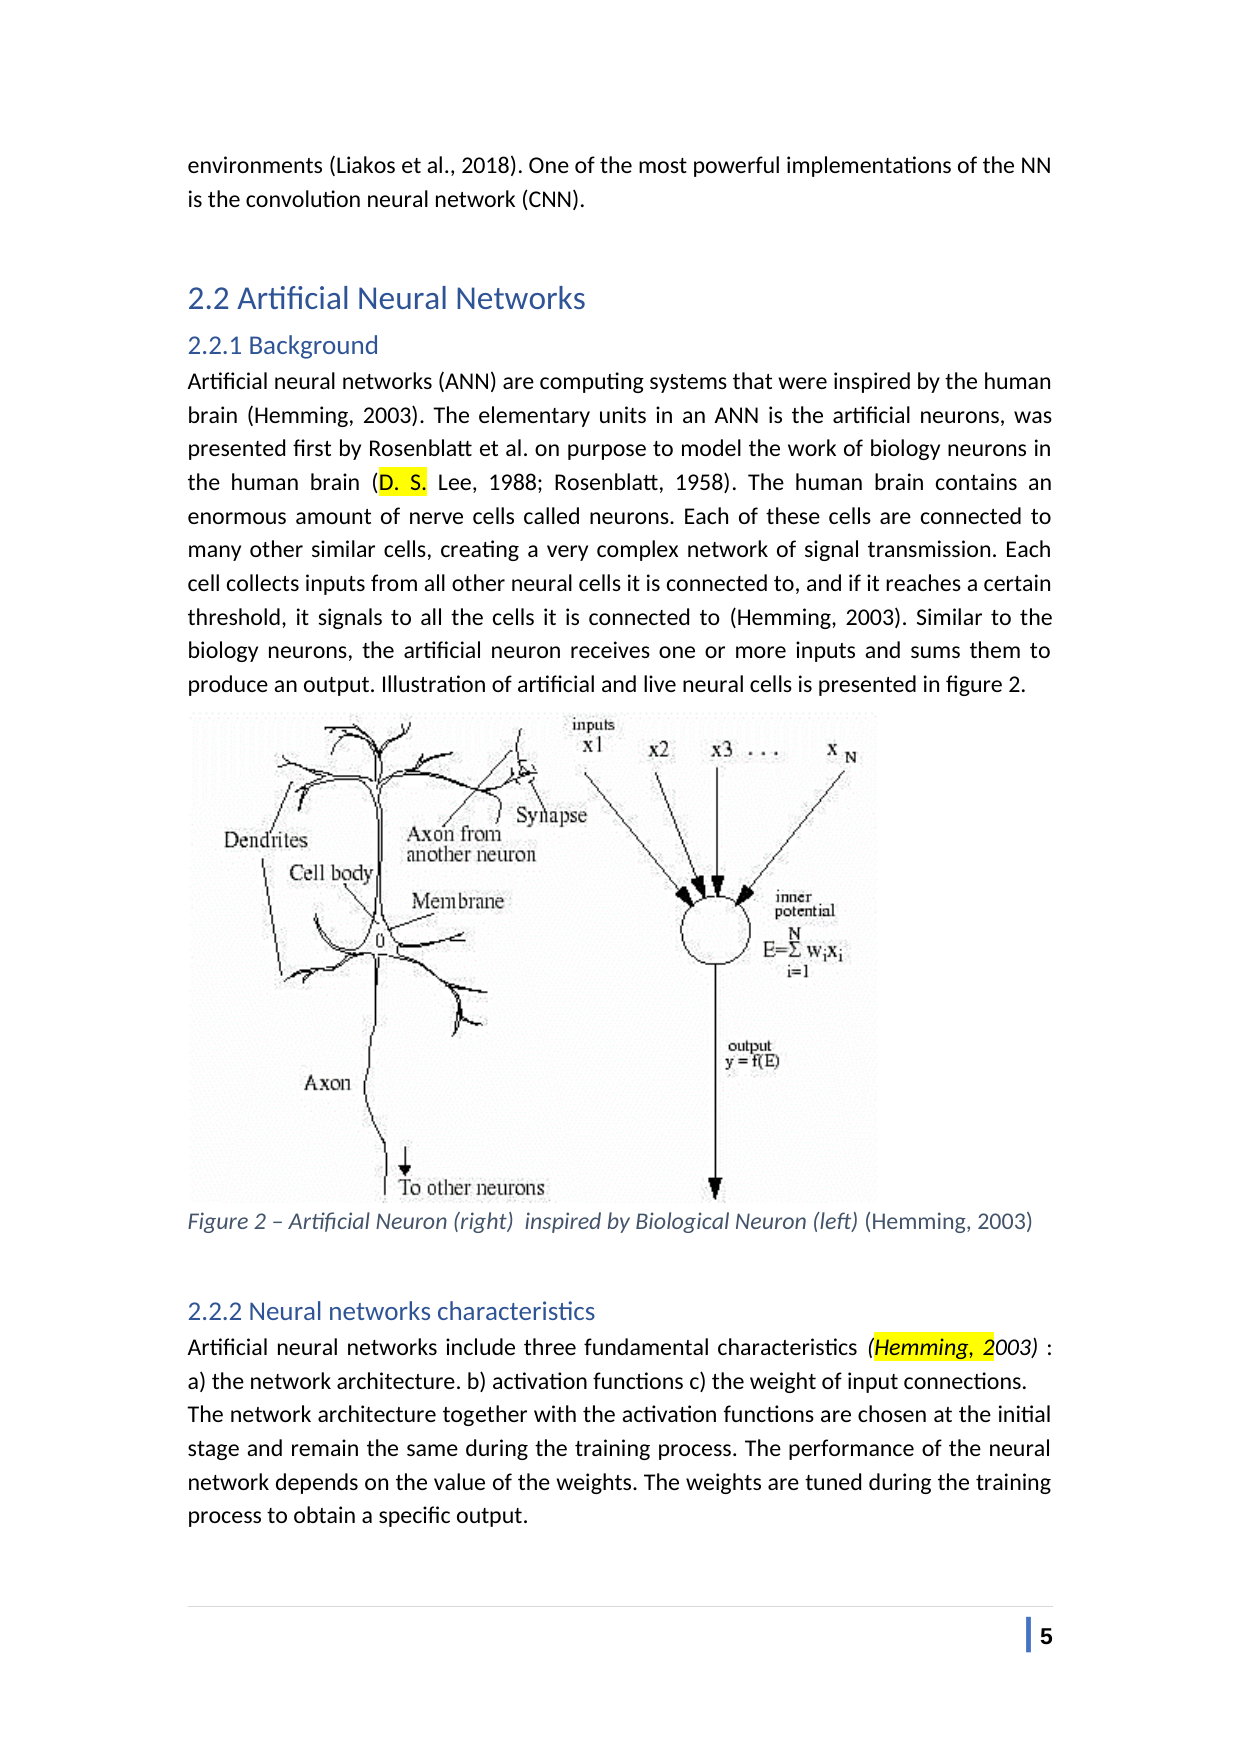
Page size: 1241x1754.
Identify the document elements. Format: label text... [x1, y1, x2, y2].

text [187, 150, 1053, 213]
text The network architecture together with the activation functions are chosen at the initial stage and remain the same during the training process. The performance of the neural network depends on the value of the weights. The weights are tuned during the training process to obtain a specific output. [187, 1399, 1053, 1530]
picture [187, 702, 880, 1203]
text Figure 2 – Artificial Neuron (right) inspired by Biological Neuron (left) (Hemming, 2003) [187, 1206, 1053, 1236]
text Artificial eural etworks (ANN) are computing systems that were inspired by the human brain (Hemming, 2003). The elementary units in an ANN is the artificial neurons, was presented first by Rosenblatt et al. on purpose to model the work of biology neurons in the human brain (D. S. Lee, 1988; Rosenblatt, 1958). The human brain contains an enormous amount of nerve cells called neurons. Each of these cells are connected to many other similar cells, creating a very complex network of signal transmission. Each cell collects inputs from all other neural cells it is connected to, and if it reaches a certain threshold, it signals to all the cells it is connected to (Hemming, 2003). Similar to the biology neurons, the artificial neuron receives one or more inputs and sums them to produce an output. Illustration of artificial and live neural cells presented in figure 2. [187, 366, 1053, 698]
subtitle 2.2.2 Neural networks characteristics [187, 1294, 1053, 1327]
subtitle 2.2 Artificial Neural Networks [187, 277, 1053, 318]
subtitle 2.2.1 Background [187, 328, 1053, 361]
text Artificial neural networks include three fundamental characteristics (Hemming, 2003) : a) the network architecture. b) activation functions c) the weight of input connections. [187, 1332, 1053, 1395]
